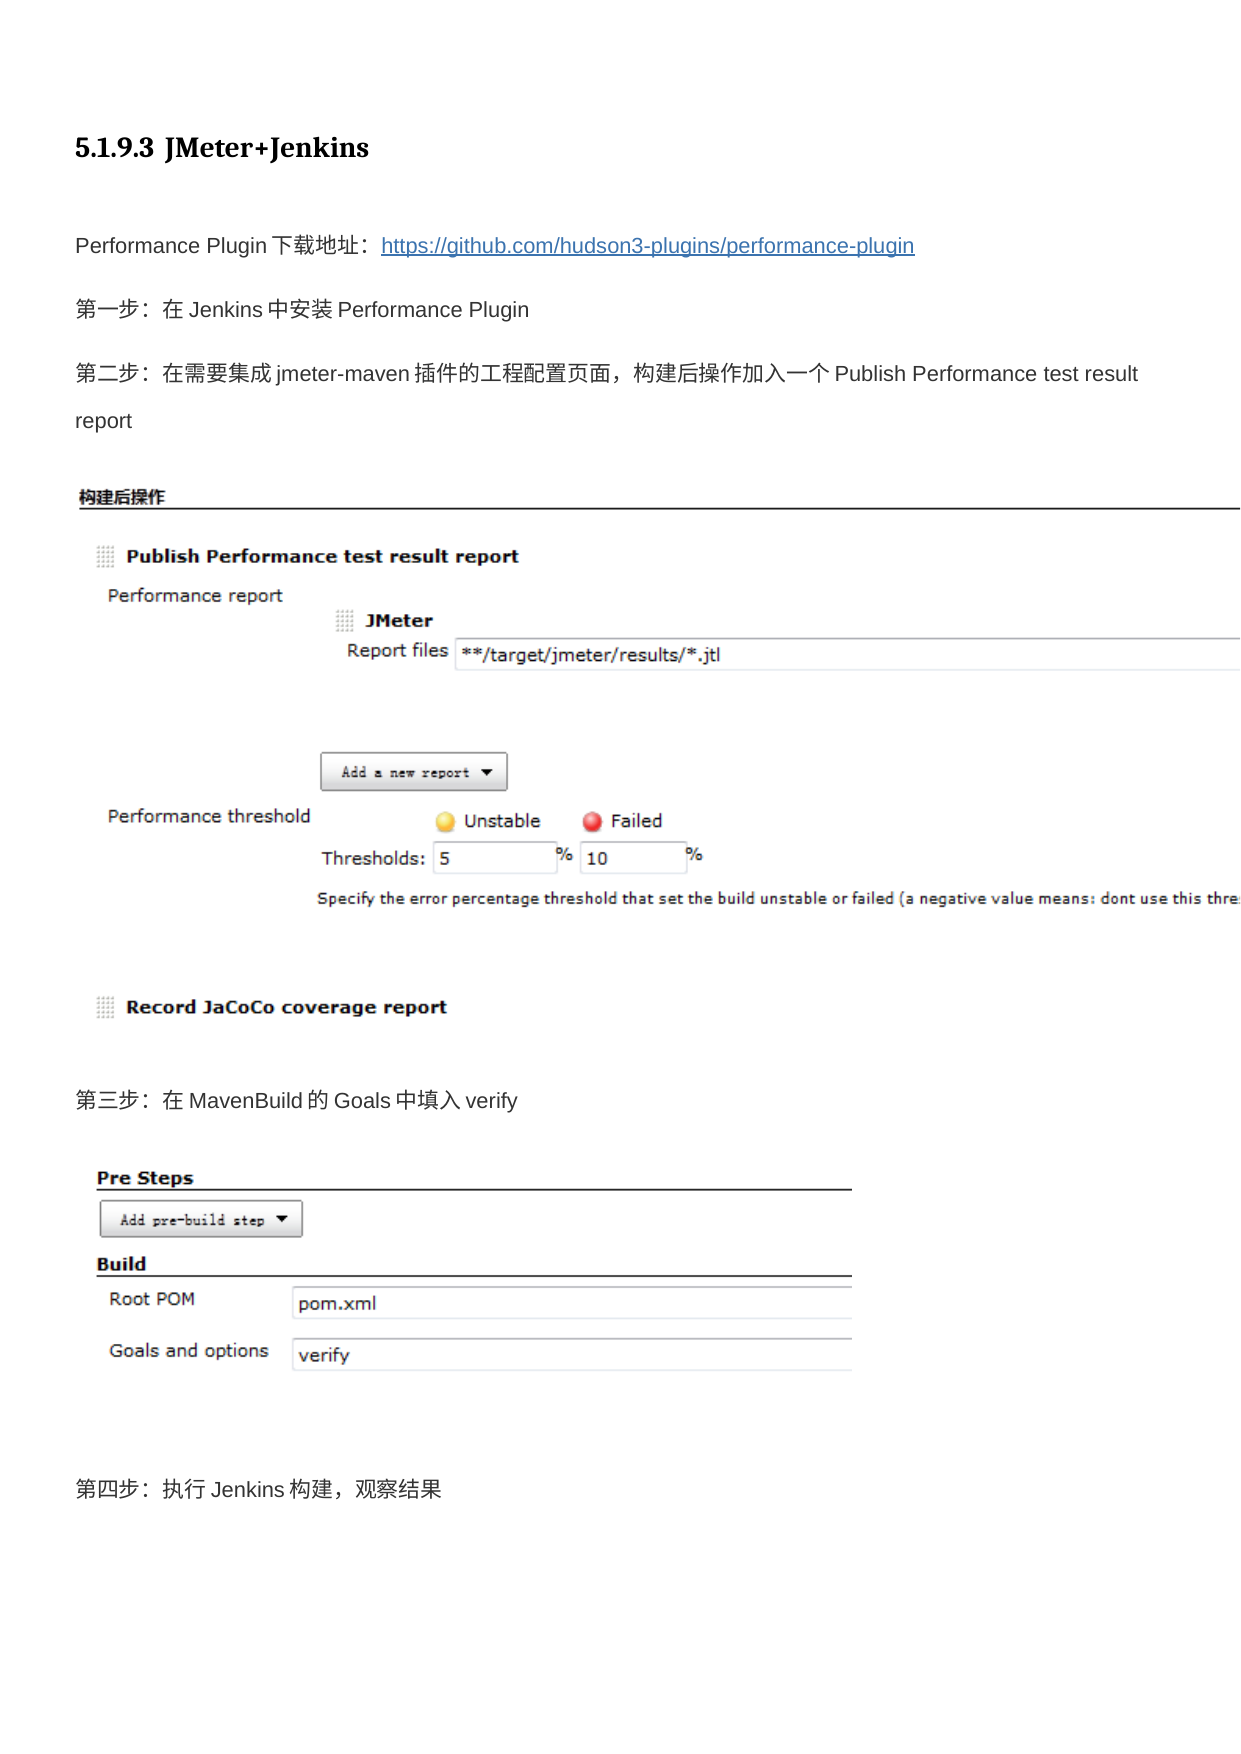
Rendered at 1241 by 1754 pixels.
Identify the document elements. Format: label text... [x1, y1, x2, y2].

picture [75, 1161, 852, 1423]
picture [75, 480, 1241, 1034]
text Performance Plugin下载地址：https://github.com/hudson3-plugins/performance-plugin [75, 227, 1165, 260]
text 第二步：在需要集成jmeter-maven插件的工程配置页面，构建后操作加入一个Publish Performance test result report [75, 355, 1165, 436]
text 第四步：执行Jenkins构建，观察结果 [75, 1471, 1165, 1504]
text 第一步：在Jenkins中安装Performance Plugin [75, 291, 1165, 324]
subtitle JMeter+Jenkins [75, 115, 1165, 180]
text 第三步：在MavenBuild的Goals中填入verify [75, 1082, 1165, 1115]
